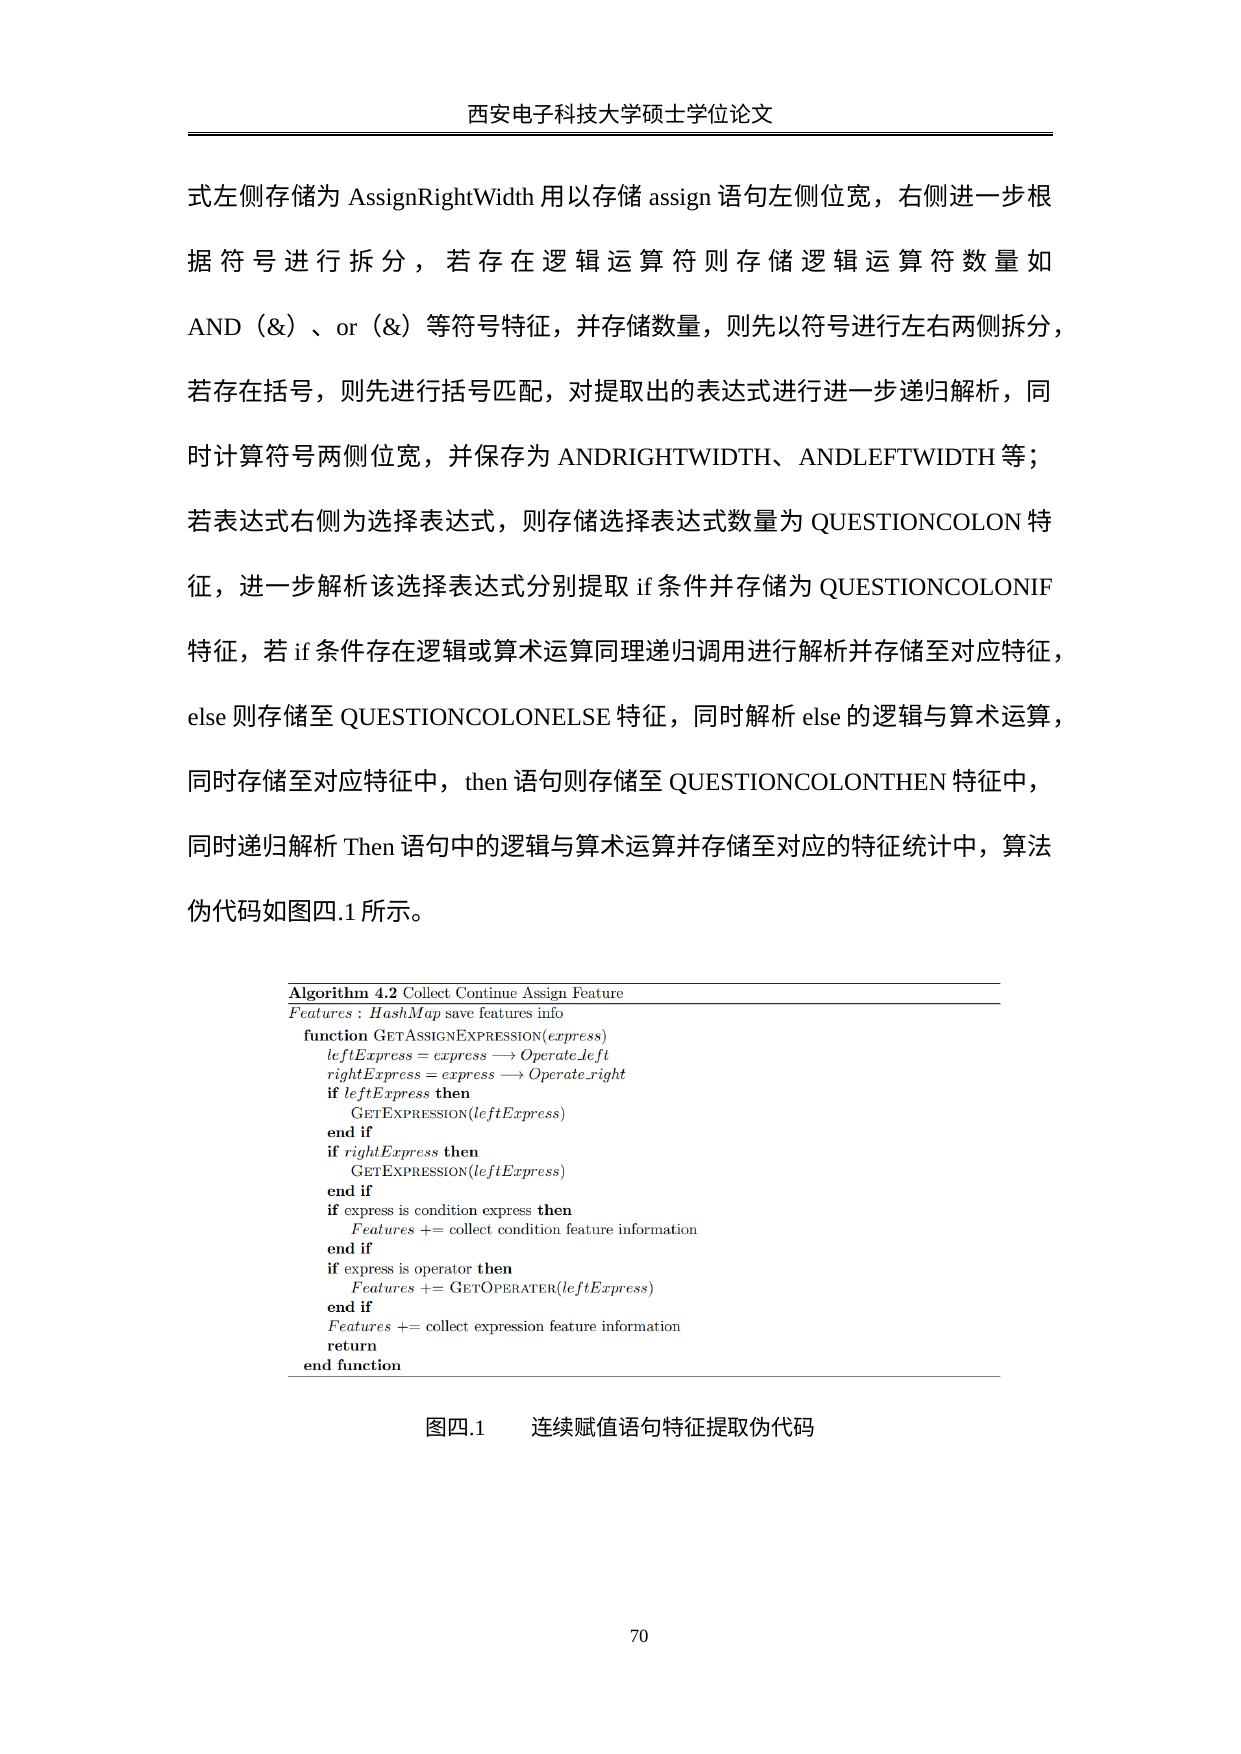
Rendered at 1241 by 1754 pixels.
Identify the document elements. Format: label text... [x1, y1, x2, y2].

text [187, 162, 1053, 942]
text 连续赋值语句特征提取伪代码 [187, 1409, 1053, 1442]
picture [279, 974, 1011, 1386]
